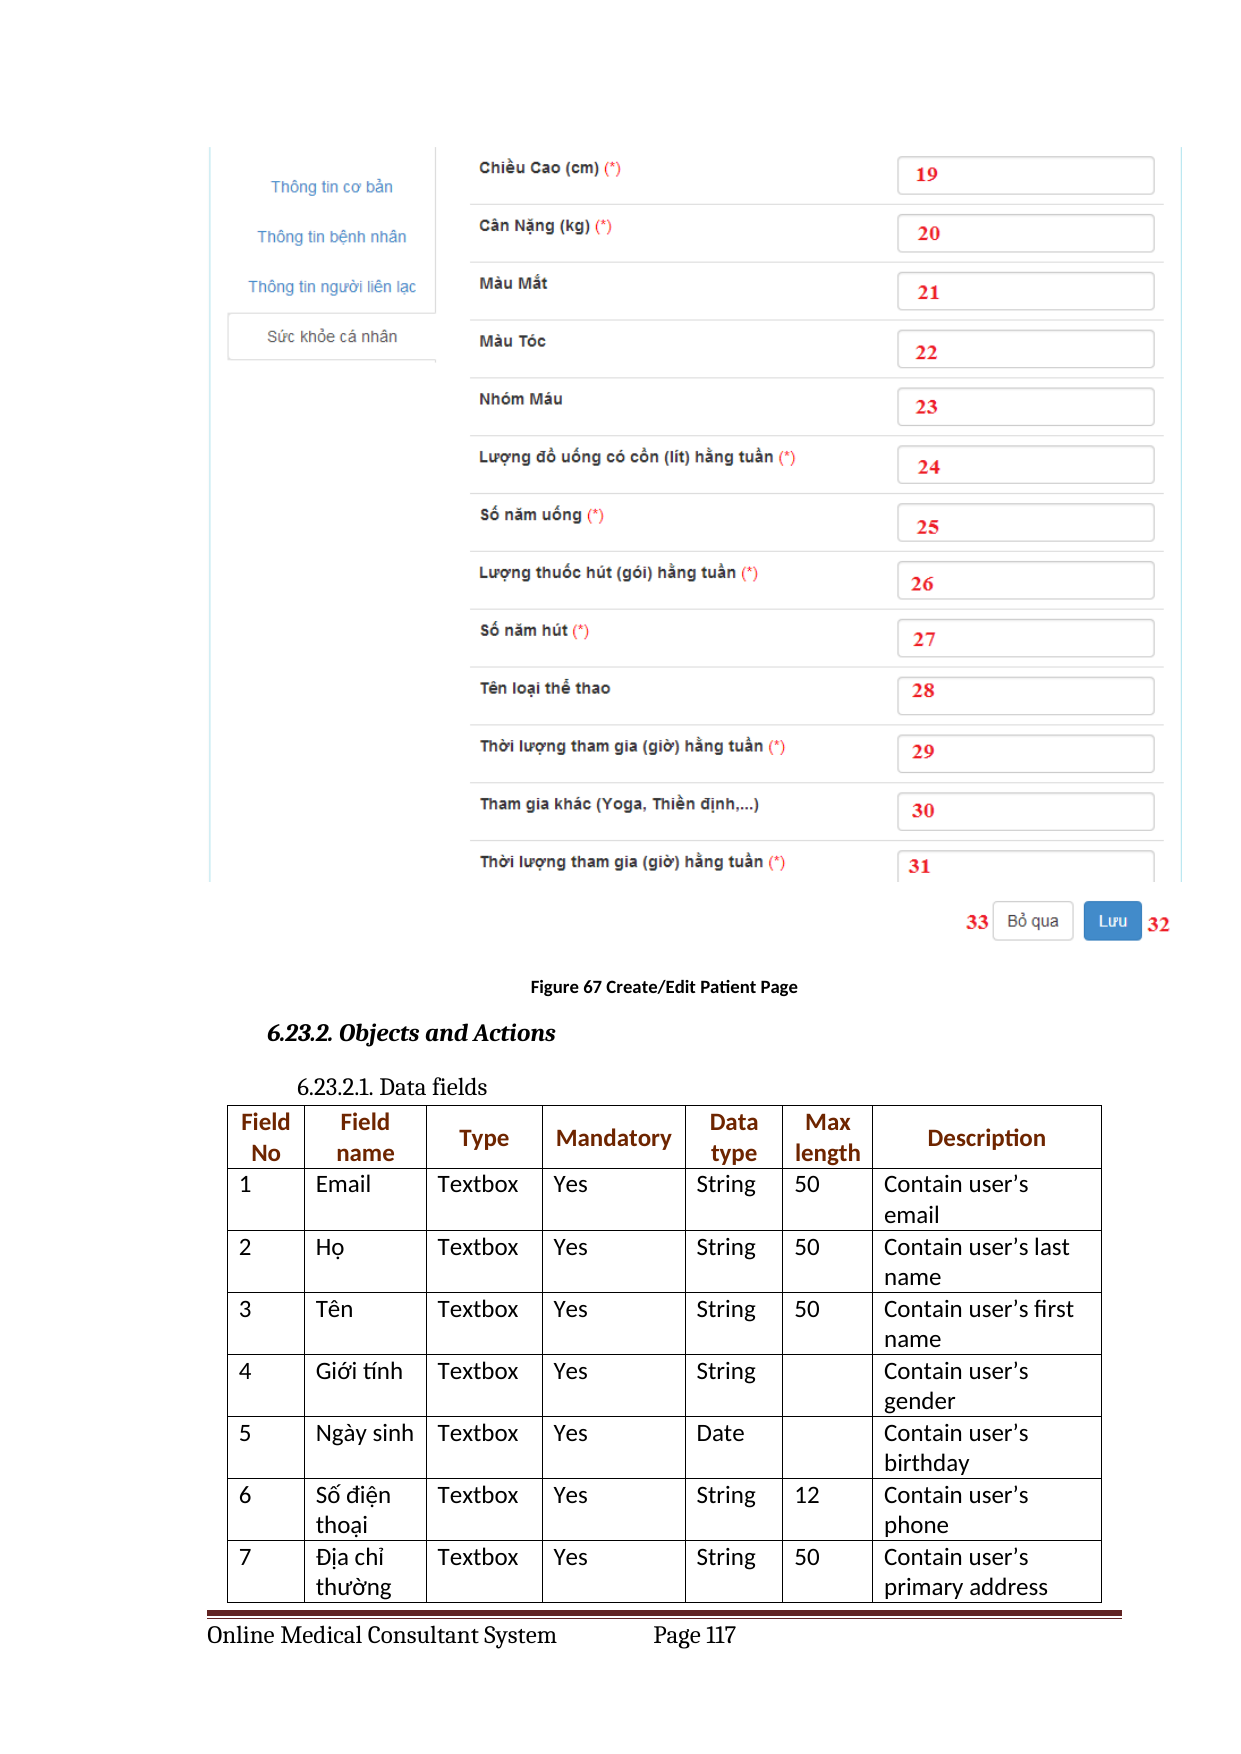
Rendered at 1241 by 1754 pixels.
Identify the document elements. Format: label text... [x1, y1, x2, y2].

picture [207, 147, 1182, 882]
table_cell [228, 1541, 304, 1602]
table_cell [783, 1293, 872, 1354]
subtitle Objects and Actions [267, 1018, 1122, 1047]
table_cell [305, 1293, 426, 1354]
picture [207, 886, 1182, 950]
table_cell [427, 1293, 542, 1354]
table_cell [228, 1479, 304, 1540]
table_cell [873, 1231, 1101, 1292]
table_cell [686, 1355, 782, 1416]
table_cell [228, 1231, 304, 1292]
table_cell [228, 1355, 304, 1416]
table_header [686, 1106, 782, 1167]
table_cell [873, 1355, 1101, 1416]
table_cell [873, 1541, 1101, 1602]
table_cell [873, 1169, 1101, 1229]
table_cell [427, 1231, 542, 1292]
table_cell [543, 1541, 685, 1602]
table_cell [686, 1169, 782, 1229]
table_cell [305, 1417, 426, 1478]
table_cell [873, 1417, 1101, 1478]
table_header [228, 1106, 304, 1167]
subtitle Data fields [282, 1072, 1122, 1101]
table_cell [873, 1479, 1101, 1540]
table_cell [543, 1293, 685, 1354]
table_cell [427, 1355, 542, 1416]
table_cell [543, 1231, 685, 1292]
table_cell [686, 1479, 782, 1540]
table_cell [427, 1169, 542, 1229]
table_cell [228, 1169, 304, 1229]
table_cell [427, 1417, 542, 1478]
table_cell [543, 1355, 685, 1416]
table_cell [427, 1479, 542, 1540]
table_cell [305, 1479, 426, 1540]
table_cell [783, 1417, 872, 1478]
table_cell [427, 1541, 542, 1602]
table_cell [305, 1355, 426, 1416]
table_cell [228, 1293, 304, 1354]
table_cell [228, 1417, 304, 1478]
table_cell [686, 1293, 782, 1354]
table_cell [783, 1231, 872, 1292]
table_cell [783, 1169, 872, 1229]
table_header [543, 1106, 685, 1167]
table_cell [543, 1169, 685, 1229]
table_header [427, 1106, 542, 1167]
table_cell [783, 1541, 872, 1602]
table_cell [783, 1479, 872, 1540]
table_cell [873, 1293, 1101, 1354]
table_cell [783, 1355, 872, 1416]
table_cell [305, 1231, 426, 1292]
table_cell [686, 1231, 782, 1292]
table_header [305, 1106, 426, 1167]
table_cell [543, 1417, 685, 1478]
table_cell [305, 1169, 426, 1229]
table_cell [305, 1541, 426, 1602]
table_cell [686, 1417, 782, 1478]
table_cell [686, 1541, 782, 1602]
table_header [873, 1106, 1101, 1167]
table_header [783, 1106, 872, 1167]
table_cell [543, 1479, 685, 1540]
